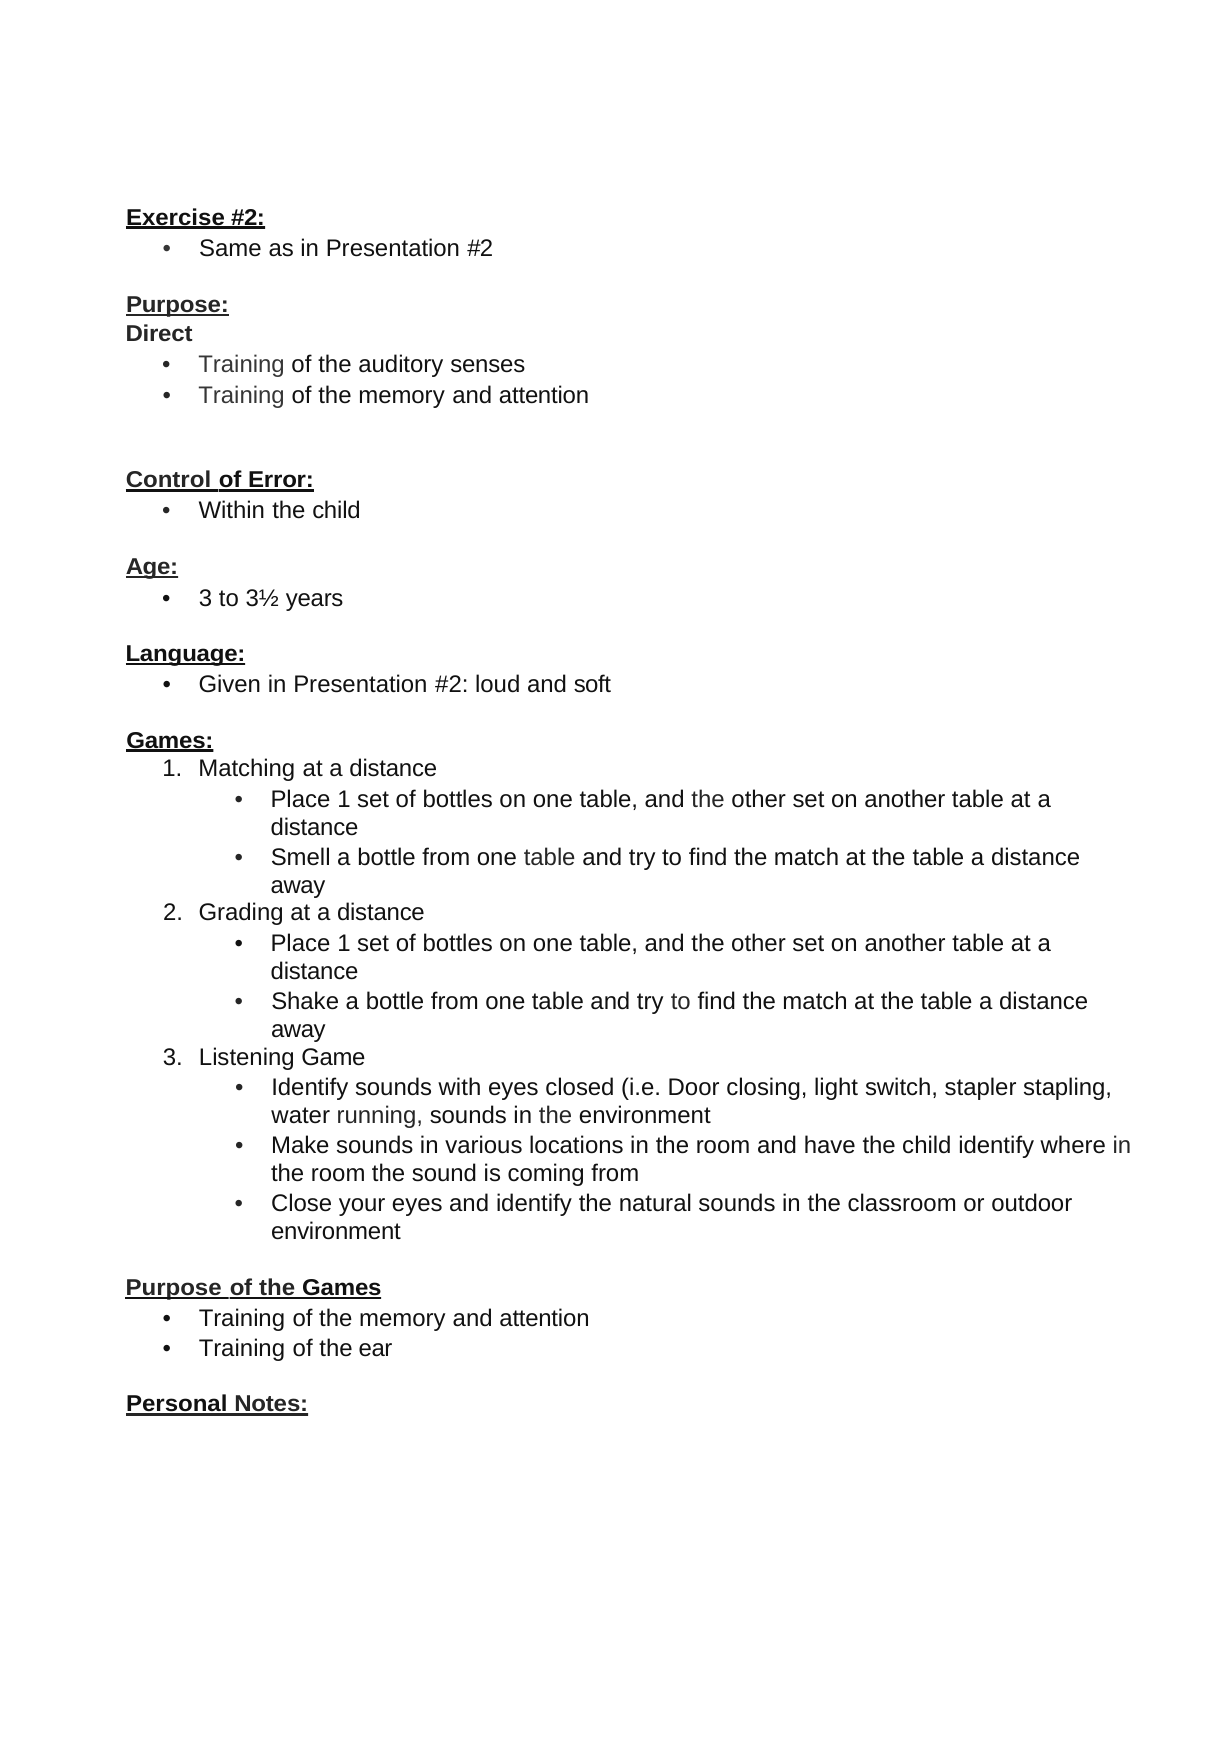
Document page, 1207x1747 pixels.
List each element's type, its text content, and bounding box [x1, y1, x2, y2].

list Identify sounds with eyes closed (i.e. Door closing, light switch, stapler stapling, water running, sounds in the environment [235, 1073, 1118, 1128]
text Language: [125, 640, 1150, 666]
text Exercise #2: [126, 203, 1150, 230]
list Same as in Presentation #2 [162, 234, 1150, 262]
list Smell a bottle from one table and try to find the match at the table a distance away [234, 843, 1086, 898]
list Within the child [162, 496, 1150, 524]
text Games: [126, 727, 1150, 753]
list Grading at a distance [163, 898, 1150, 926]
text Purpose of the Games [125, 1274, 1150, 1301]
list Make sounds in various locations in the room and have the child identify where in the room the sound is coming from [235, 1131, 1140, 1186]
list Training of the memory and attention [162, 1304, 1150, 1331]
list 3 to 3½ years [162, 583, 1150, 611]
text Direct [125, 320, 1150, 346]
list Shake a bottle from one table and try to find the match at the table a distance away [234, 987, 1094, 1042]
text Control of Error: [126, 466, 1150, 493]
list Place 1 set of bottles on one table, and the other set on another table at a distance [234, 929, 1058, 984]
text Personal Notes: [126, 1390, 1150, 1417]
list Given in Presentation #2: loud and soft [162, 670, 1150, 698]
list Matching at a distance [162, 754, 1150, 782]
list Listening Game [163, 1043, 1150, 1070]
text Purpose: [126, 291, 1150, 317]
text Age: [126, 553, 1150, 579]
list Training of the ear [162, 1334, 1150, 1362]
list Training of the auditory senses [162, 350, 1150, 378]
list Close your eyes and identify the natural sounds in the classroom or outdoor environment [234, 1189, 1079, 1244]
list Training of the memory and attention [162, 381, 1150, 408]
list Place 1 set of bottles on one table, and the other set on another table at a distance [234, 785, 1058, 840]
